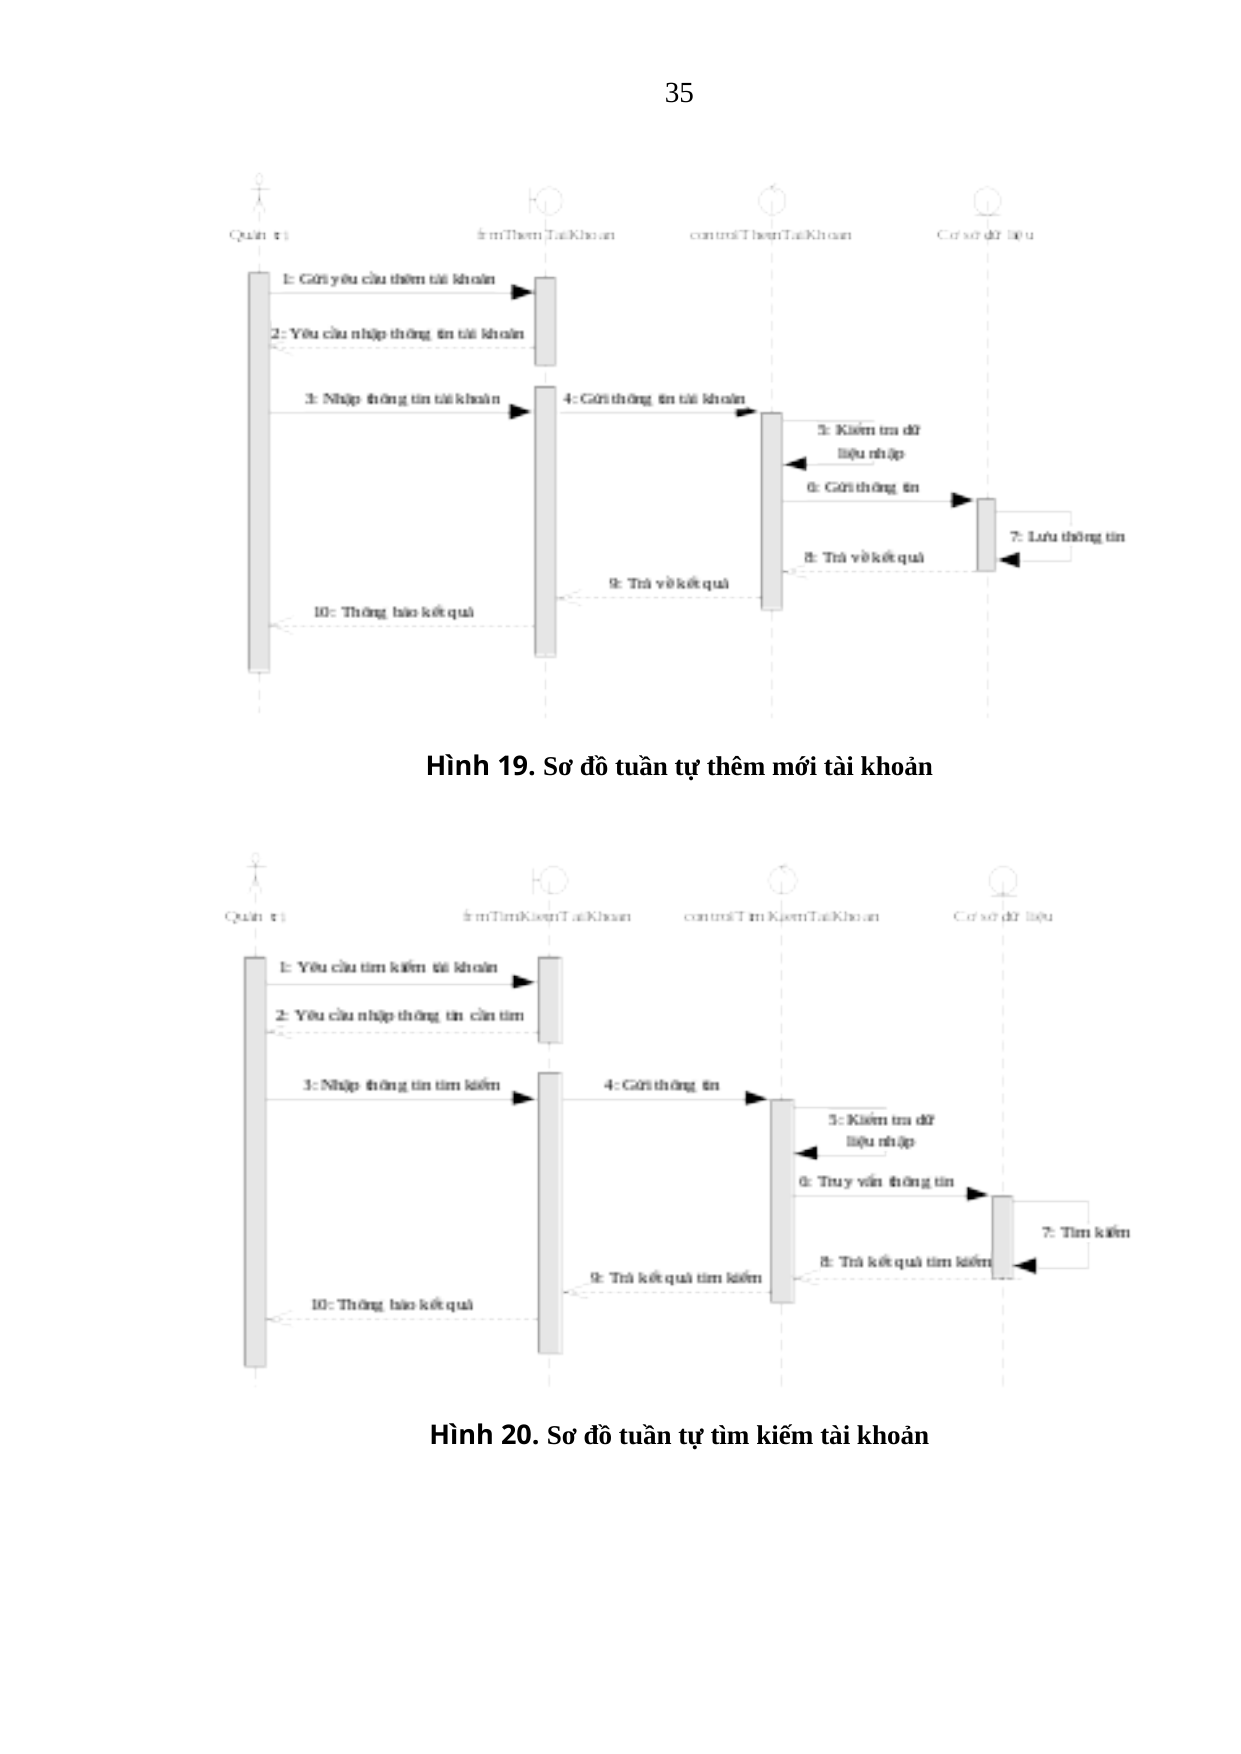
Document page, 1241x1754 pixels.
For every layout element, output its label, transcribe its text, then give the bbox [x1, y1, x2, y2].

list Sơ đồ tuần tự tìm kiếm tài khoản [207, 1416, 1152, 1452]
list Sơ đồ tuần tự thêm mới tài khoản [207, 747, 1152, 784]
